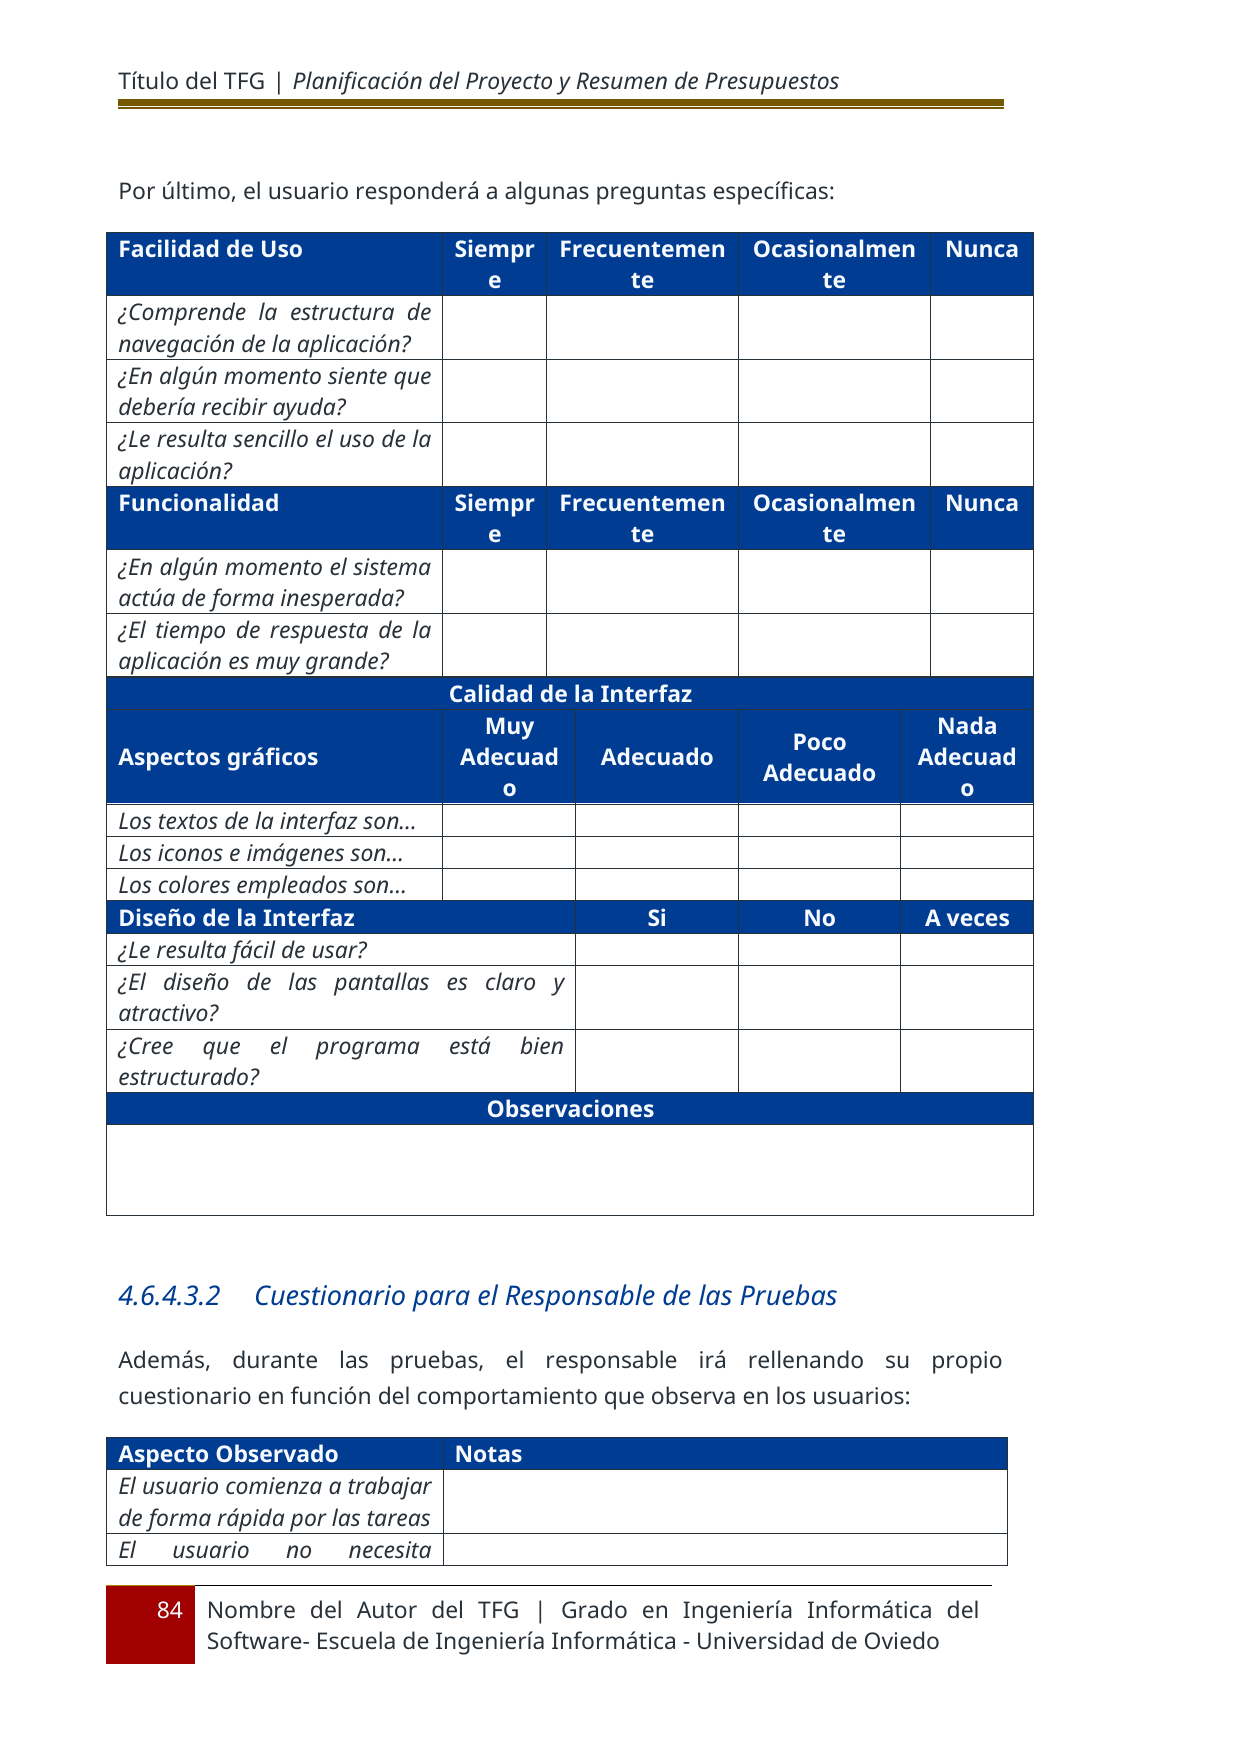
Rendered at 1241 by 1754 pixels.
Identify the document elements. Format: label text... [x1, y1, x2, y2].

table_cell [107, 1125, 1033, 1215]
table_cell [739, 837, 900, 868]
table_cell [576, 837, 738, 868]
table_cell Nada Adecuado [901, 710, 1033, 803]
table_cell Diseño de la Interfaz [107, 901, 575, 933]
table_cell Adecuado [576, 710, 738, 803]
table_header Nunca [931, 233, 1033, 295]
table_cell Si [576, 901, 738, 933]
table_cell [739, 550, 930, 613]
table_cell [576, 805, 738, 836]
table_cell [739, 869, 900, 900]
table_cell [931, 360, 1033, 422]
table_cell Frecuentemente [547, 487, 738, 549]
table_cell [931, 296, 1033, 359]
table_cell [739, 1030, 900, 1092]
table_cell [547, 614, 738, 676]
table_cell No [739, 901, 900, 933]
table_cell ¿Le resulta fácil de usar? [107, 934, 575, 965]
table_cell Los iconos e imágenes son… [107, 837, 442, 868]
table_cell [547, 550, 738, 613]
table_cell [576, 1030, 738, 1092]
table_cell [547, 423, 738, 486]
table_cell [443, 550, 546, 613]
table_cell [443, 869, 575, 900]
table_header Siempre [443, 233, 546, 295]
table_cell [739, 614, 930, 676]
table_cell [931, 550, 1033, 613]
table_header Facilidad de Uso [107, 233, 442, 295]
table_cell [443, 360, 546, 422]
table_cell Los textos de la interfaz son… [107, 805, 442, 836]
table_cell Ocasionalmente [739, 487, 930, 549]
table_cell [443, 805, 575, 836]
table_cell ¿Comprende la estructura de navegación de la aplicación? [107, 296, 442, 359]
table_cell [901, 966, 1033, 1028]
table_cell [547, 360, 738, 422]
table_cell ¿En algún momento el sistema actúa de forma inesperada? [107, 550, 442, 613]
table_cell Siempre [443, 487, 546, 549]
table_cell [901, 1030, 1033, 1092]
table_header Frecuentemente [547, 233, 738, 295]
table_cell [739, 296, 930, 359]
subtitle Cuestionario para el Responsable de las Pruebas [118, 1277, 1004, 1314]
table_cell [931, 614, 1033, 676]
table_cell [443, 296, 546, 359]
table_cell [444, 1534, 1007, 1565]
table_cell Nunca [931, 487, 1033, 549]
table_cell [901, 934, 1033, 965]
table_cell El usuario comienza a trabajar de forma rápida por las tareas [107, 1470, 443, 1533]
table_cell [901, 869, 1033, 900]
table_cell [547, 296, 738, 359]
table_header Aspecto Observado [107, 1438, 443, 1469]
table_cell Los colores empleados son… [107, 869, 442, 900]
table_cell A veces [901, 901, 1033, 933]
table_cell [931, 423, 1033, 486]
table_cell El usuario no necesita demasiado tiempo para cada tarea [107, 1534, 443, 1565]
table_cell Poco Adecuado [739, 710, 900, 803]
table_cell ¿Le resulta sencillo el uso de la aplicación? [107, 423, 442, 486]
table_cell ¿El diseño de las pantallas es claro y atractivo? [107, 966, 575, 1028]
table_cell Aspectos gráficos [107, 710, 442, 803]
table_cell Calidad de la Interfaz [107, 678, 1033, 709]
table_cell [901, 837, 1033, 868]
table_cell [739, 423, 930, 486]
table_cell ¿En algún momento siente que debería recibir ayuda? [107, 360, 442, 422]
table_cell [444, 1470, 1007, 1533]
table_cell [576, 934, 738, 965]
table_header Notas [444, 1438, 1007, 1469]
table_cell [443, 614, 546, 676]
table_cell [739, 966, 900, 1028]
table_cell [443, 837, 575, 868]
text Por último, el usuario responderá a algunas preguntas específicas: [118, 175, 1004, 206]
table_cell [576, 869, 738, 900]
table_cell Funcionalidad [107, 487, 442, 549]
table_cell ¿El tiempo de respuesta de la aplicación es muy grande? [107, 614, 442, 676]
table_cell [739, 805, 900, 836]
table_cell ¿Cree que el programa está bien estructurado? [107, 1030, 575, 1092]
table_cell Observaciones [107, 1093, 1033, 1124]
table_header Ocasionalmente [739, 233, 930, 295]
table_cell Muy Adecuado [443, 710, 575, 803]
text Además, durante las pruebas, el responsable irá rellenando su propio cuestionario en función del comportamiento que observa en los usuarios: [118, 1344, 1004, 1411]
table_cell [739, 360, 930, 422]
table_cell [443, 423, 546, 486]
table_cell [901, 805, 1033, 836]
table_cell [739, 934, 900, 965]
table_cell [576, 966, 738, 1028]
